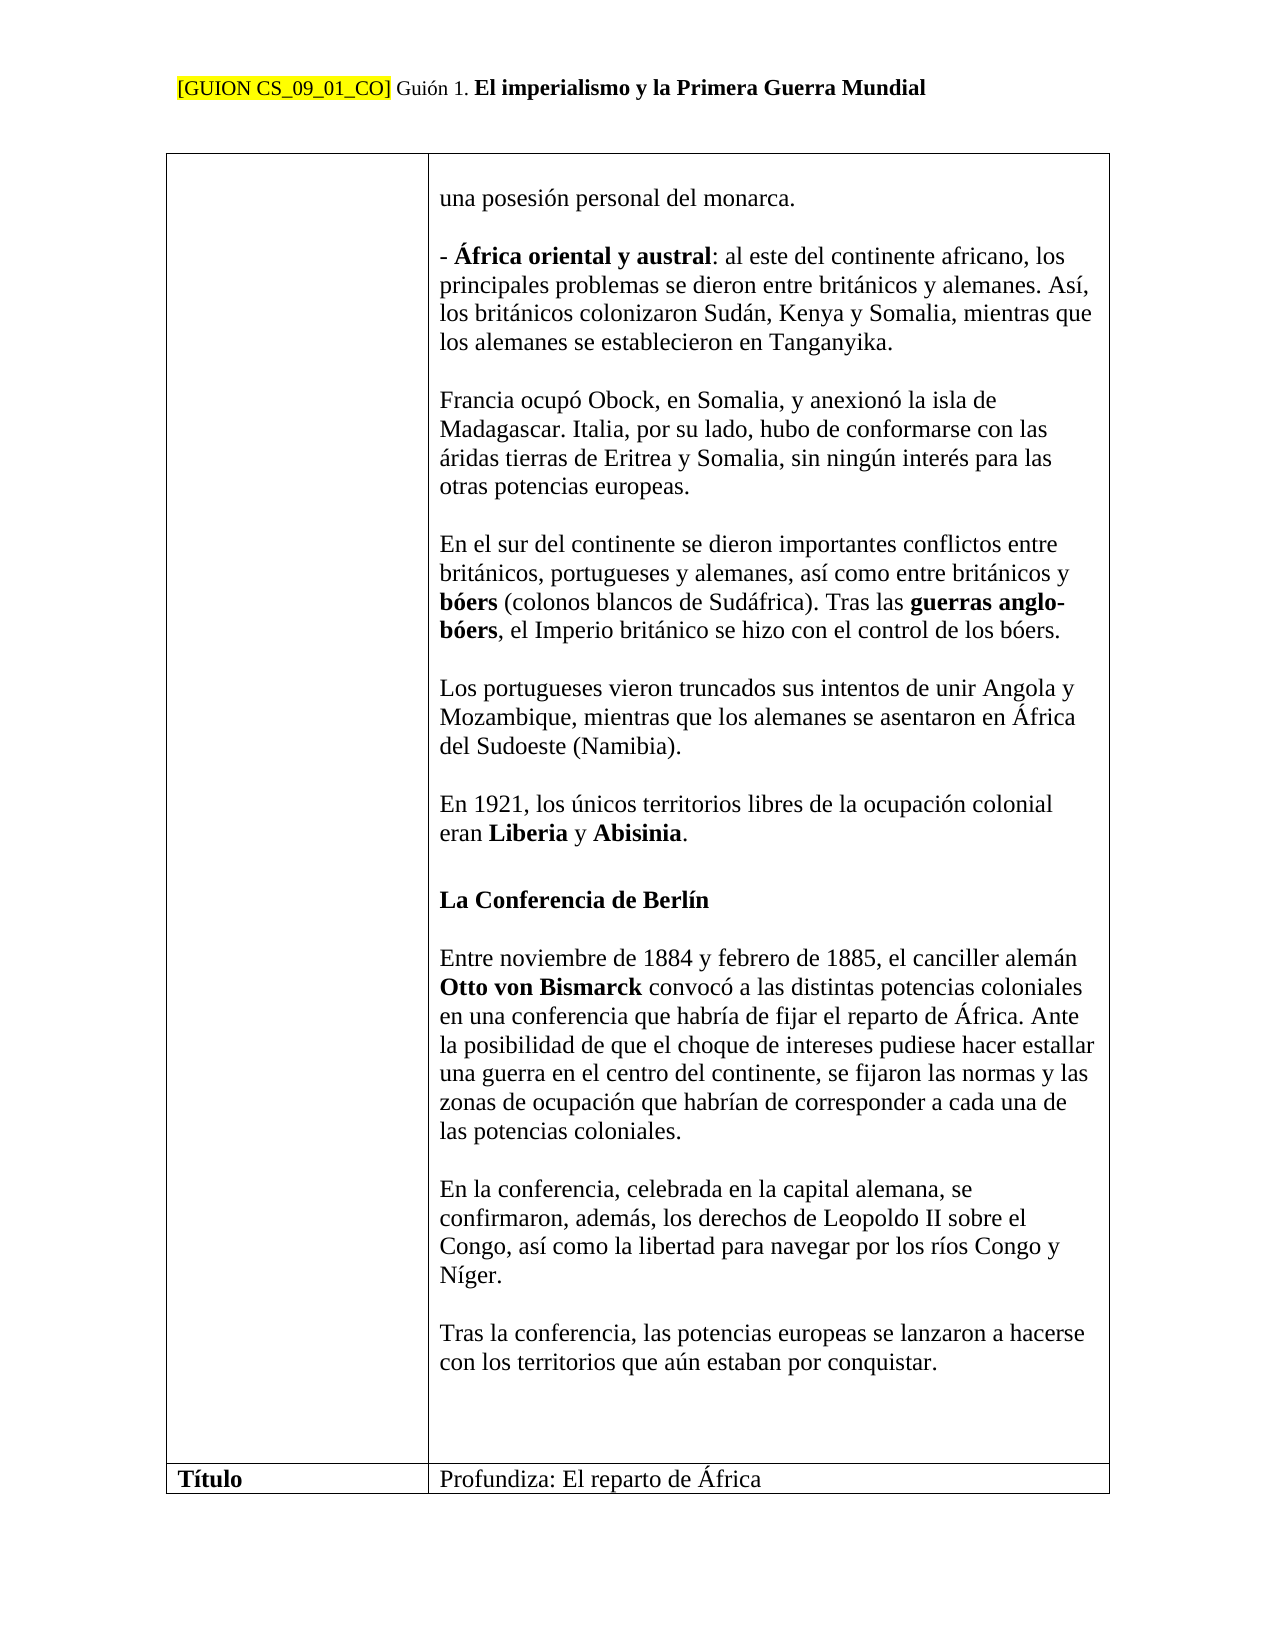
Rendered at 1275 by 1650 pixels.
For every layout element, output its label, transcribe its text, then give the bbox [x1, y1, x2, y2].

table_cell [167, 154, 428, 1463]
table_cell Título [167, 1464, 428, 1493]
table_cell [429, 154, 1109, 1463]
table_cell Profundiza: El reparto de África [429, 1464, 1109, 1493]
